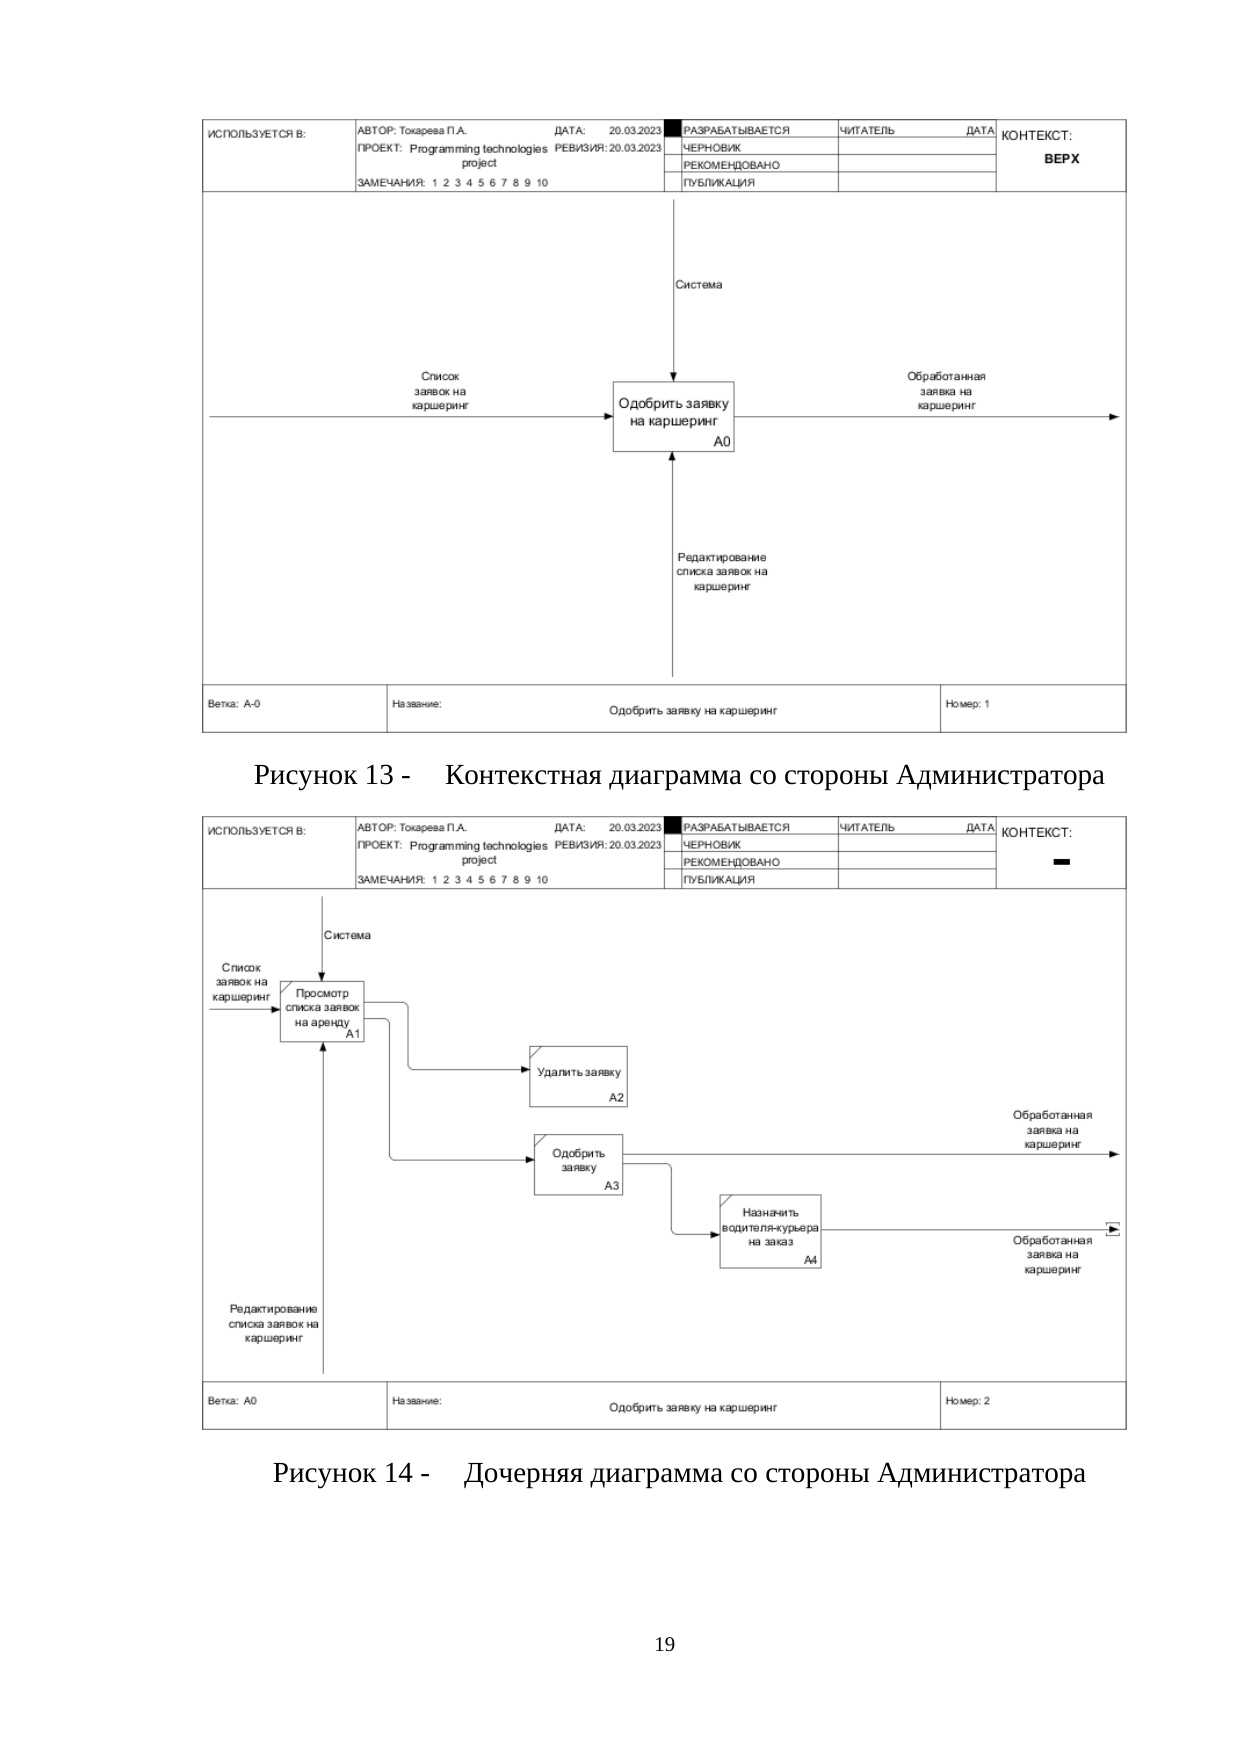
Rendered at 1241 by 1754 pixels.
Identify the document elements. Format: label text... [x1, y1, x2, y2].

picture [201, 815, 1128, 1430]
text Контекстная диаграмма со стороны Администратора [289, 757, 1152, 791]
text Дочерняя диаграмма со стороны Администратора [289, 1455, 1152, 1488]
picture [201, 118, 1128, 733]
